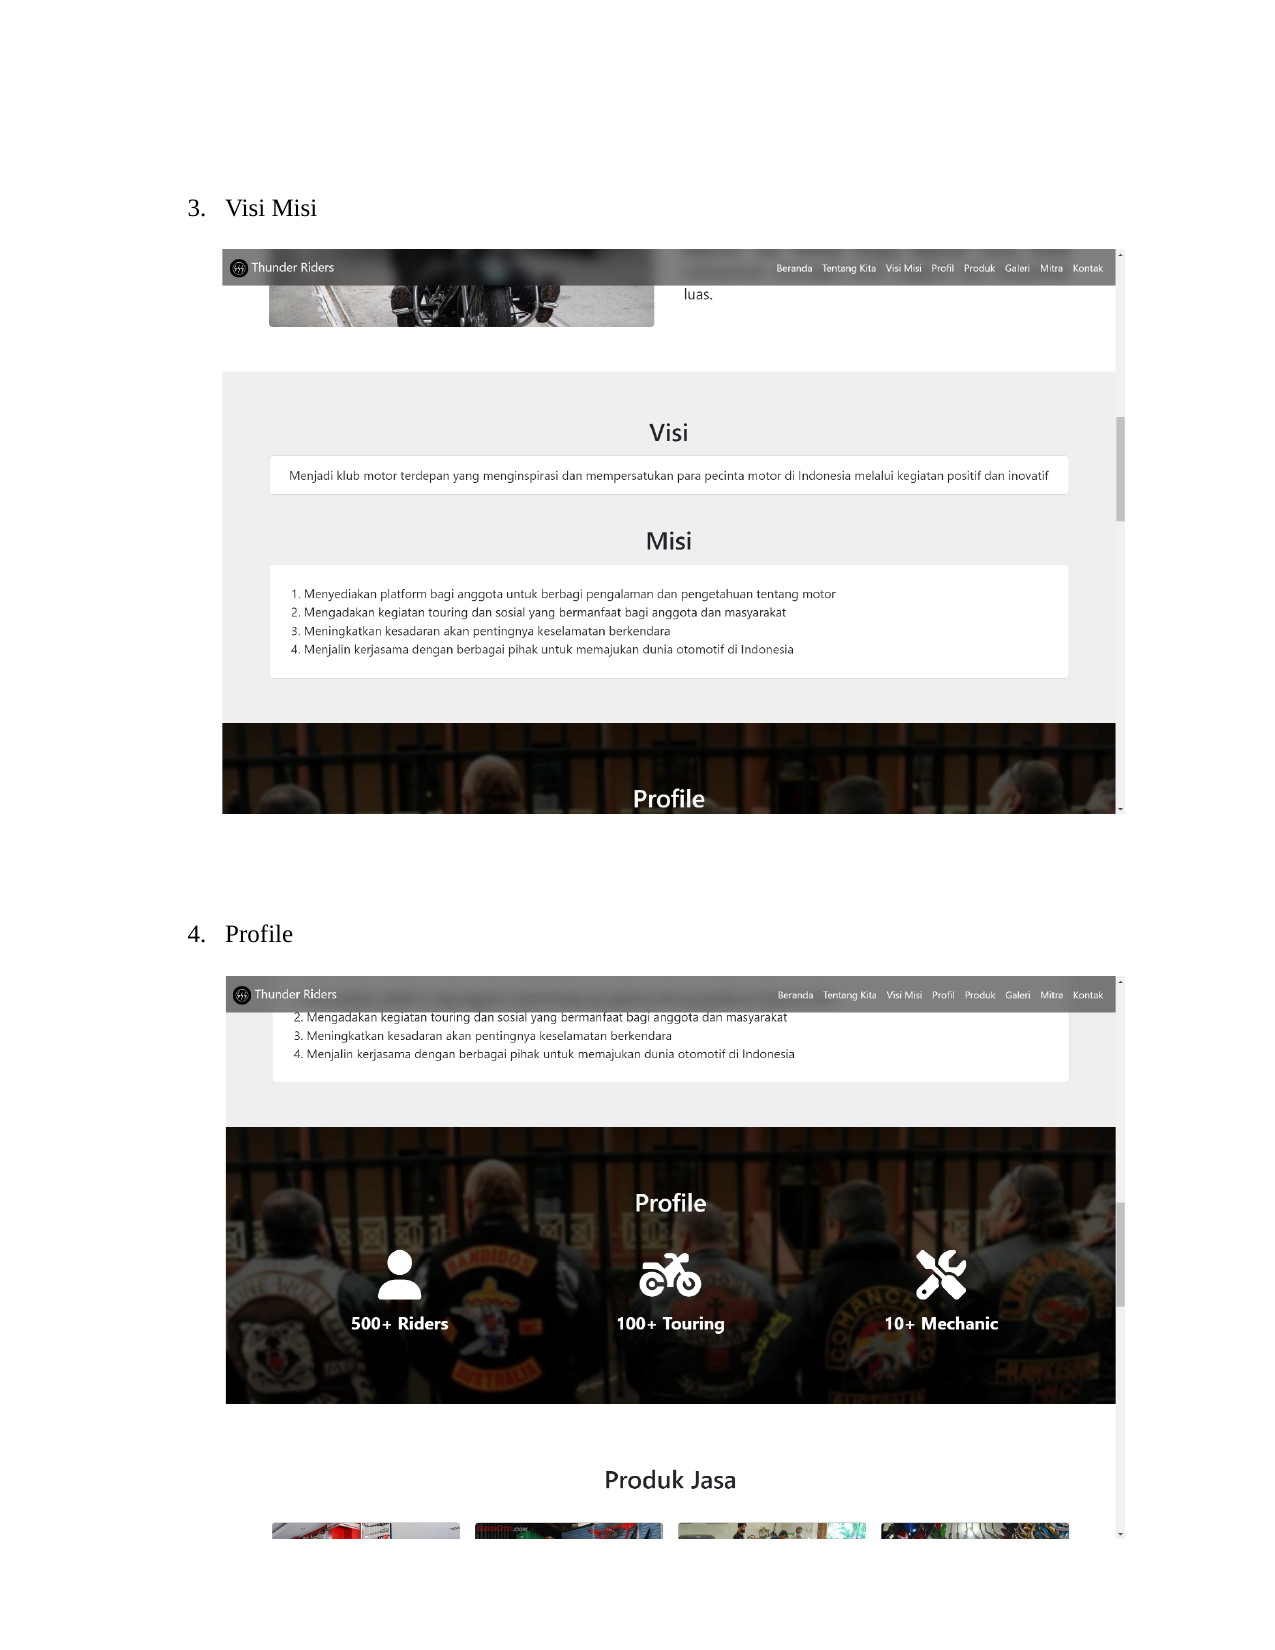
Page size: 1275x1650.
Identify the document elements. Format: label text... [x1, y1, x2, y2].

picture [222, 249, 1125, 814]
list Profile [187, 919, 1125, 947]
list Visi Misi [187, 193, 1125, 222]
picture [225, 976, 1125, 1539]
